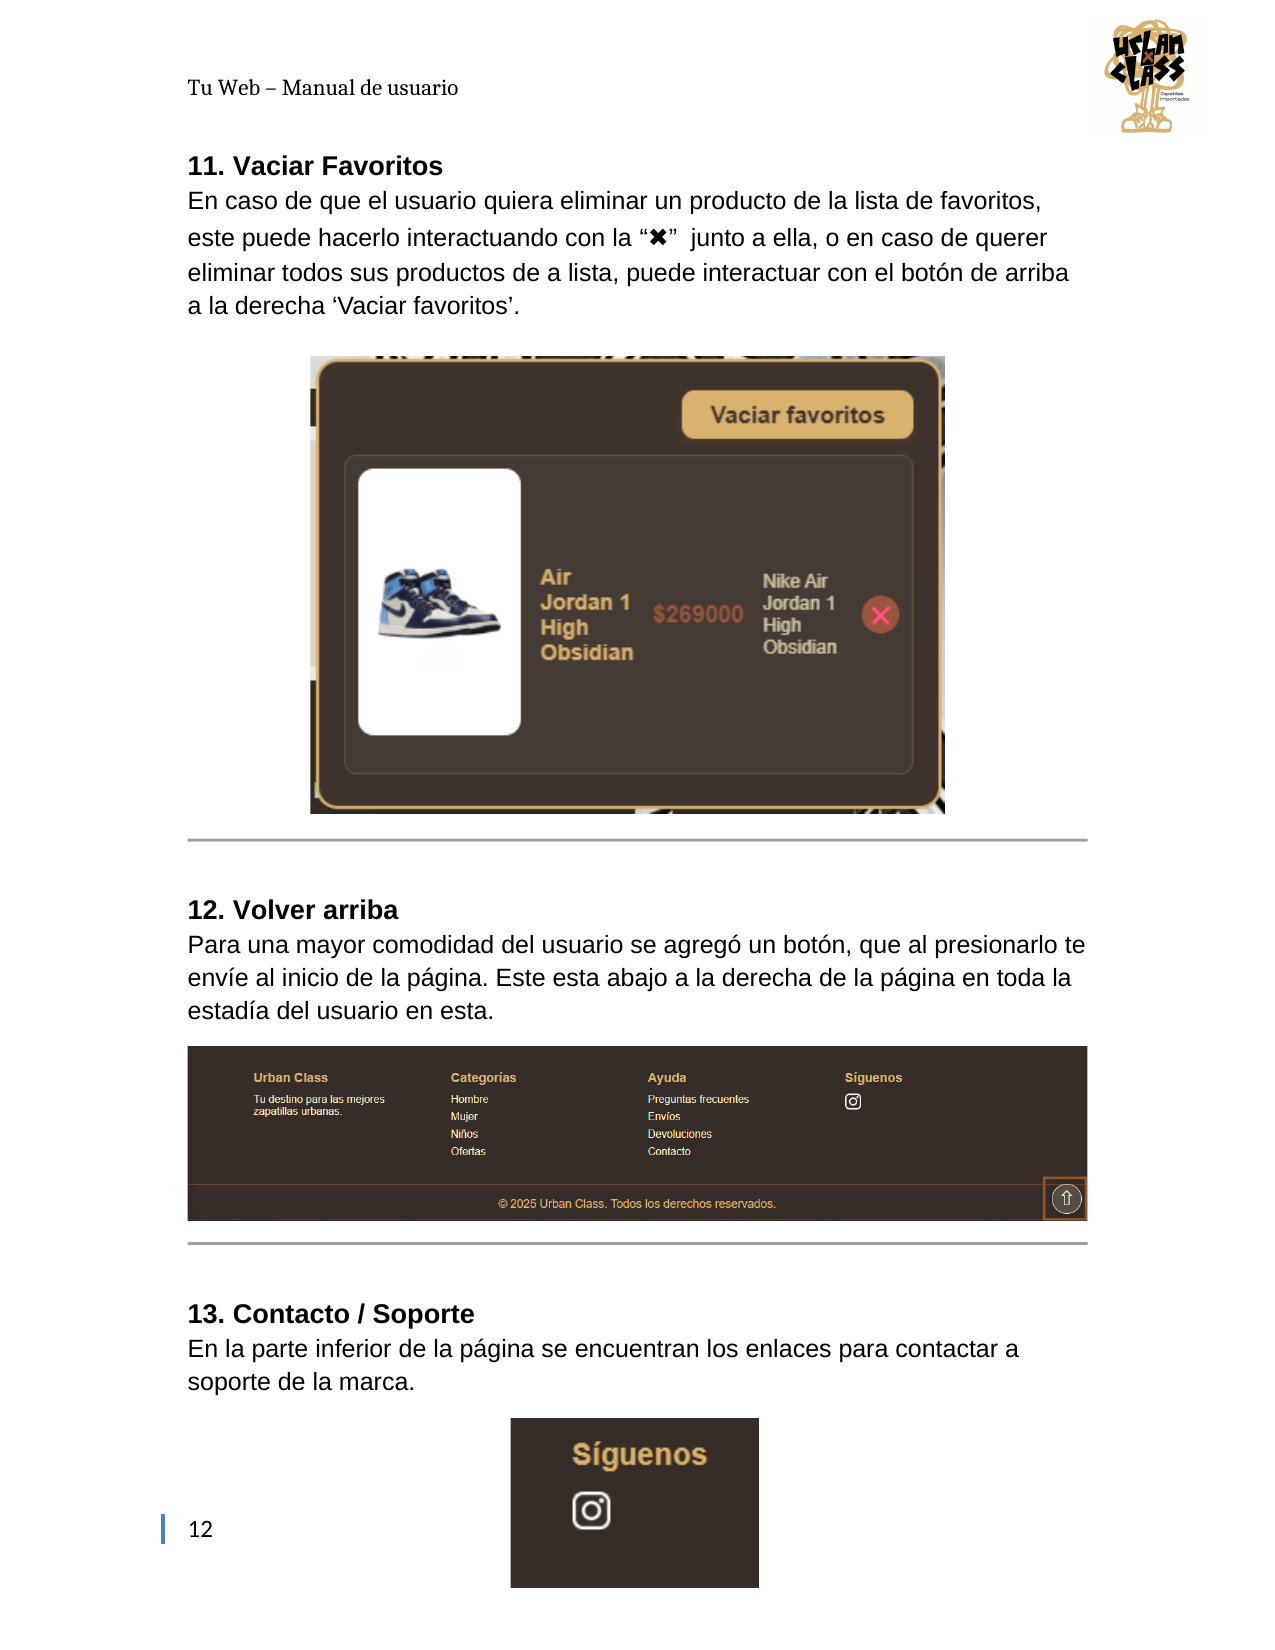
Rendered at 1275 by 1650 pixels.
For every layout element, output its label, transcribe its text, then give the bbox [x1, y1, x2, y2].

subtitle 13. Contacto / Soporte [187, 1298, 1087, 1329]
text Para una mayor comodidad del usuario se agregó un botón, que al presionarlo te envíe al inicio de la página. Este esta abajo a la derecha de la página en toda la estadía del usuario en esta. [187, 930, 1087, 1025]
subtitle 11. Vaciar Favoritos [187, 150, 1087, 181]
picture [187, 1046, 1088, 1221]
text En caso de que el usuario quiera eliminar un producto de la lista de favoritos, este puede hacerlo interactuando con la “✖” junto a ella, o en caso de querer eliminar todos sus productos de a lista, puede interactuar con el botón de arriba a la derecha ‘Vaciar favoritos’. [187, 186, 1087, 320]
subtitle 12. Volver arriba [187, 894, 1087, 926]
picture [510, 1418, 759, 1588]
text En la parte inferior de la página se encuentran los enlaces para contactar a soporte de la marca. [187, 1334, 1087, 1396]
picture [310, 356, 945, 814]
picture [1087, 17, 1204, 133]
